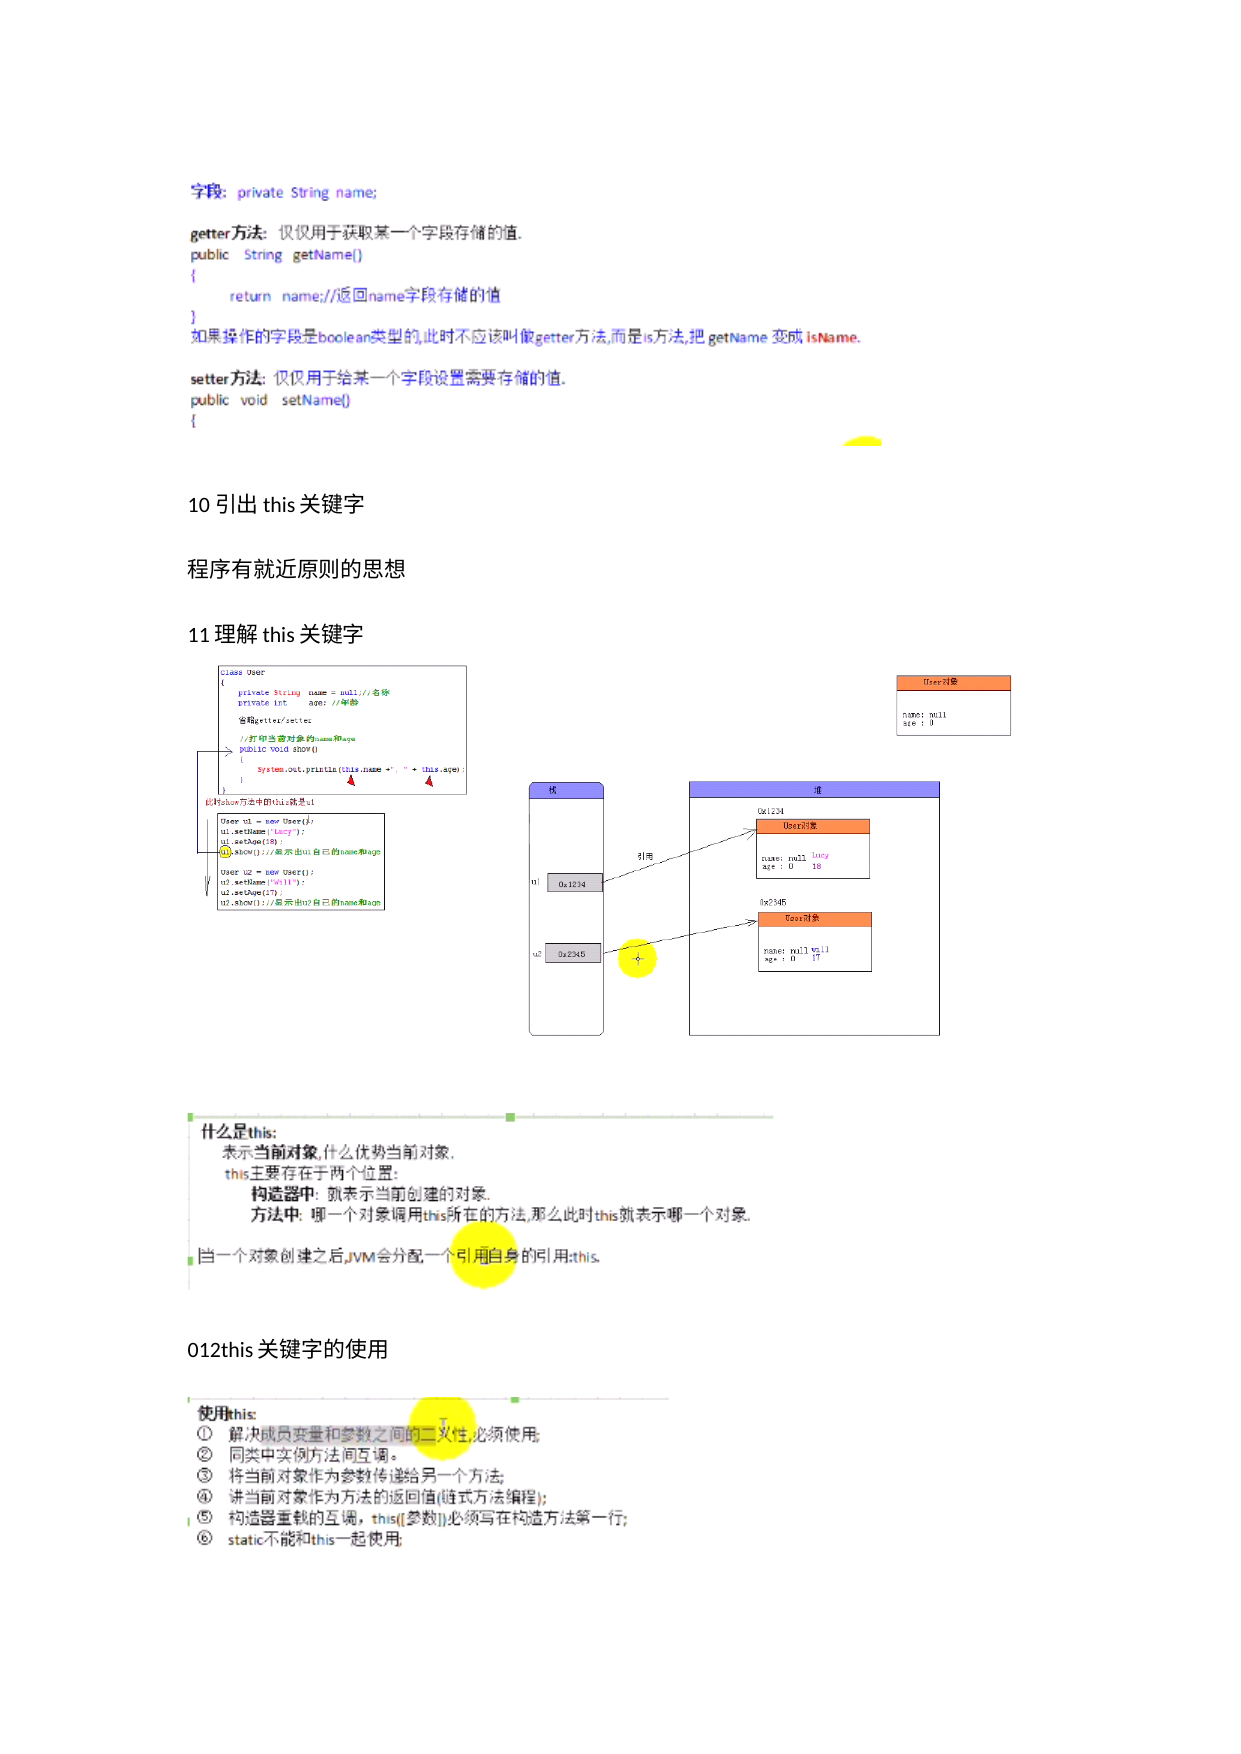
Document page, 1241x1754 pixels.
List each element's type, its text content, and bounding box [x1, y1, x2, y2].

picture [187, 1397, 669, 1592]
picture [187, 657, 1018, 1064]
text 10 引出this关键字 [187, 487, 1053, 519]
picture [187, 171, 882, 446]
text 11理解this关键字 [187, 617, 1053, 649]
picture [187, 1113, 774, 1290]
text 012this关键字的使用 [187, 1332, 1053, 1364]
text 程序有就近原则的思想 [187, 552, 1053, 584]
